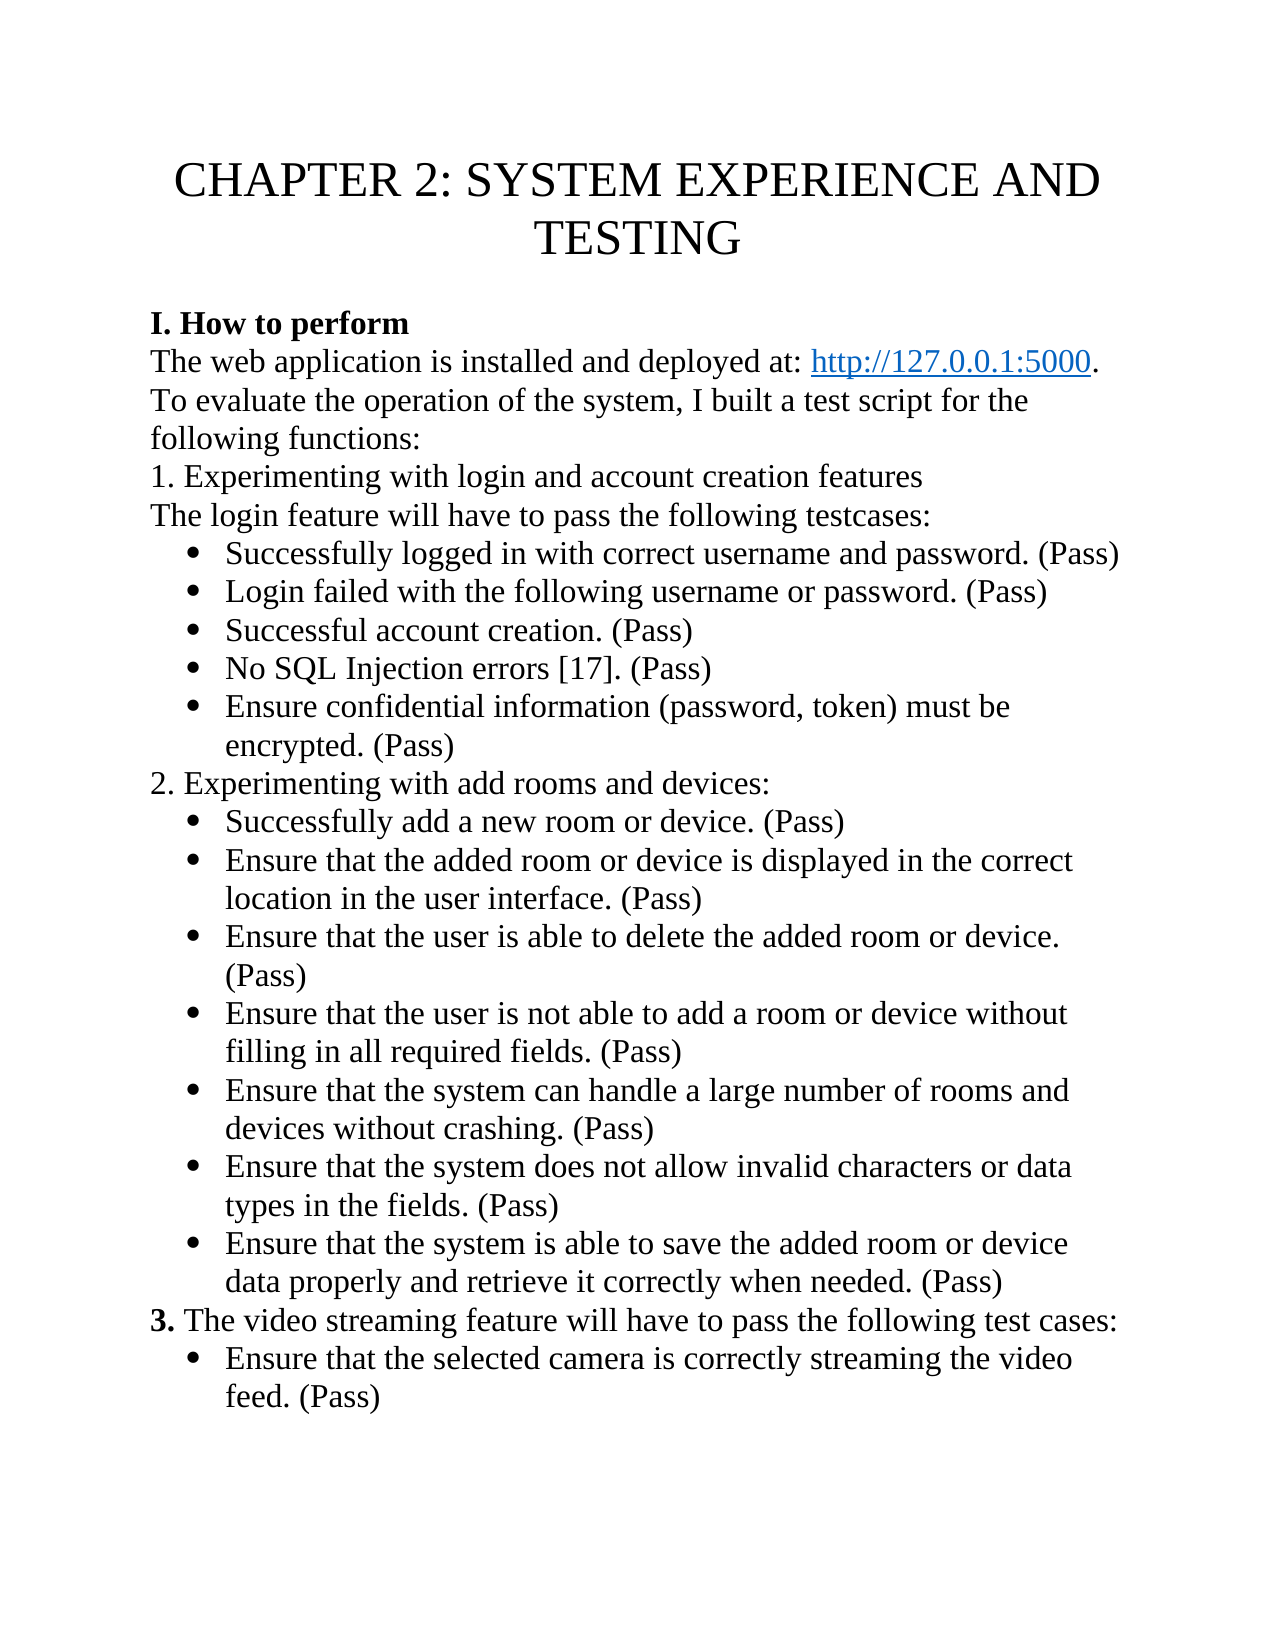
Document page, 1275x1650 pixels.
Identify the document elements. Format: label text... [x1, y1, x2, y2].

list Successfully add a new room or device. (Pass) [187, 802, 1125, 840]
list Ensure that the added room or device is displayed in the correct location in the user interface. (Pass) [187, 840, 1125, 917]
text I. How to perform [150, 303, 1125, 342]
text 2. Experimenting with add rooms and devices: [150, 763, 1125, 802]
list Successful account creation. (Pass) [187, 610, 1125, 648]
list Successfully logged in with correct username and password. (Pass) [187, 533, 1125, 572]
text CHAPTER 2: SYSTEM EXPERIENCE AND TESTING [150, 150, 1125, 265]
list Ensure that the user is able to delete the added room or device. (Pass) [187, 917, 1125, 993]
list Ensure confidential information (password, token) must be encrypted. (Pass) [187, 687, 1125, 763]
text 1. Experimenting with login and account creation features [150, 457, 1125, 495]
text The web application is installed and deployed at: http://127.0.0.1:5000. To evaluate the operation of the system, I built a test script for the following functions: [150, 342, 1125, 457]
text The login feature will have to pass the following testcases: [150, 495, 1125, 533]
text 3. The video streaming feature will have to pass the following test cases: [150, 1300, 1125, 1338]
list Ensure that the system is able to save the added room or device data properly and retrieve it correctly when needed. (Pass) [187, 1223, 1125, 1300]
list Ensure that the system does not allow invalid characters or data types in the fields. (Pass) [187, 1147, 1125, 1223]
list Login failed with the following username or password. (Pass) [187, 572, 1125, 610]
list Ensure that the user is not able to add a room or device without filling in all required fields. (Pass) [187, 993, 1125, 1070]
list Ensure that the selected camera is correctly streaming the video feed. (Pass) [187, 1338, 1125, 1415]
list Ensure that the system can handle a large number of rooms and devices without crashing. (Pass) [187, 1070, 1125, 1147]
list No SQL Injection errors [17]. (Pass) [187, 648, 1125, 687]
